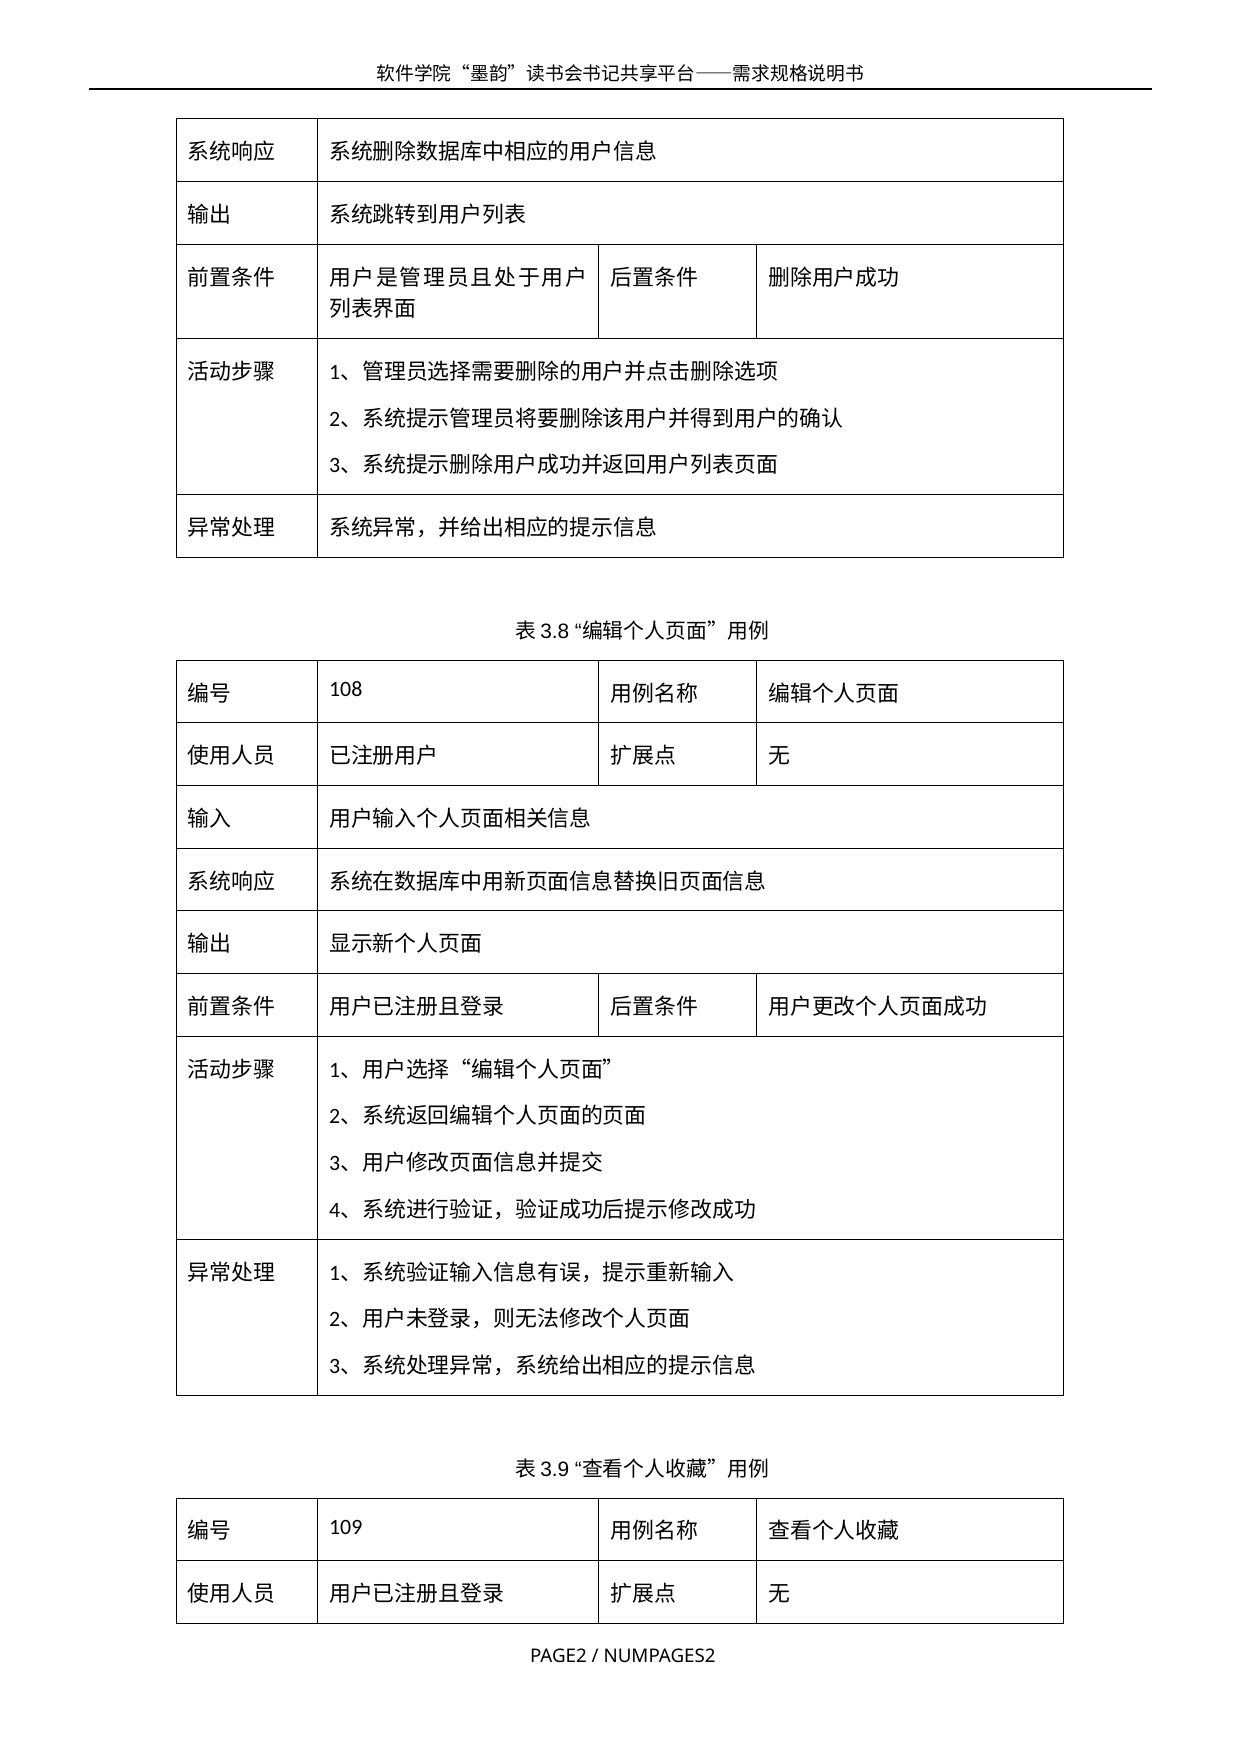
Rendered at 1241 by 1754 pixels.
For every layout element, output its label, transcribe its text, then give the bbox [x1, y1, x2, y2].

table_cell 后置条件 [599, 974, 756, 1036]
table_header 编辑个人页面 [757, 661, 1063, 722]
table_cell 输出 [177, 911, 317, 973]
table_cell 系统响应 [177, 119, 317, 181]
table_cell 使用人员 [177, 723, 317, 785]
table_cell 用户输入个人页面相关信息 [318, 786, 1063, 848]
table_cell 管理员选择需要删除的用户并点击删除选项 系统提示管理员将要删除该用户并得到用户的确认 系统提示删除用户成功并返回用户列表页面 [318, 339, 1063, 494]
table_cell 已注册用户 [318, 723, 598, 785]
table_cell 系统删除数据库中相应的用户信息 [318, 119, 1063, 181]
table_cell 使用人员 [177, 1561, 317, 1623]
table_cell 用户已注册且登录 [318, 1561, 598, 1623]
table_cell 输出 [177, 182, 317, 243]
table_cell 前置条件 [177, 245, 317, 338]
table_cell 输入 [177, 786, 317, 848]
table_cell 系统响应 [177, 849, 317, 910]
table_cell 系统验证输入信息有误，提示重新输入 用户未登录，则无法修改个人页面 系统处理异常，系统给出相应的提示信息 [318, 1240, 1063, 1394]
table_cell 无 [757, 723, 1063, 785]
table_header 查看个人收藏 [757, 1499, 1063, 1560]
text 表 3.8 “编辑个人页面”用例 [132, 614, 1152, 644]
table_cell 前置条件 [177, 974, 317, 1036]
table_cell 扩展点 [599, 723, 756, 785]
table_cell 系统跳转到用户列表 [318, 182, 1063, 243]
table_cell 删除用户成功 [757, 245, 1063, 338]
table_cell 显示新个人页面 [318, 911, 1063, 973]
table_cell 后置条件 [599, 245, 756, 338]
table_cell 系统异常，并给出相应的提示信息 [318, 495, 1063, 557]
table_cell 扩展点 [599, 1561, 756, 1623]
table_header 编号 [177, 661, 317, 722]
table_cell 活动步骤 [177, 339, 317, 494]
table_cell 用户已注册且登录 [318, 974, 598, 1036]
table_header 编号 [177, 1499, 317, 1560]
table_cell 无 [757, 1561, 1063, 1623]
table_cell 异常处理 [177, 495, 317, 557]
table_cell 异常处理 [177, 1240, 317, 1394]
table_cell 用户选择“编辑个人页面” 系统返回编辑个人页面的页面 用户修改页面信息并提交 系统进行验证，验证成功后提示修改成功 [318, 1037, 1063, 1238]
text 表 3.9 “查看个人收藏”用例 [132, 1452, 1152, 1482]
table_header 用例名称 [599, 661, 756, 722]
table_header 109 [318, 1499, 598, 1560]
table_cell 用户是管理员且处于用户列表界面 [318, 245, 598, 338]
table_cell 用户更改个人页面成功 [757, 974, 1063, 1036]
table_header 108 [318, 661, 598, 722]
table_header 用例名称 [599, 1499, 756, 1560]
table_cell 活动步骤 [177, 1037, 317, 1238]
table_cell 系统在数据库中用新页面信息替换旧页面信息 [318, 849, 1063, 910]
